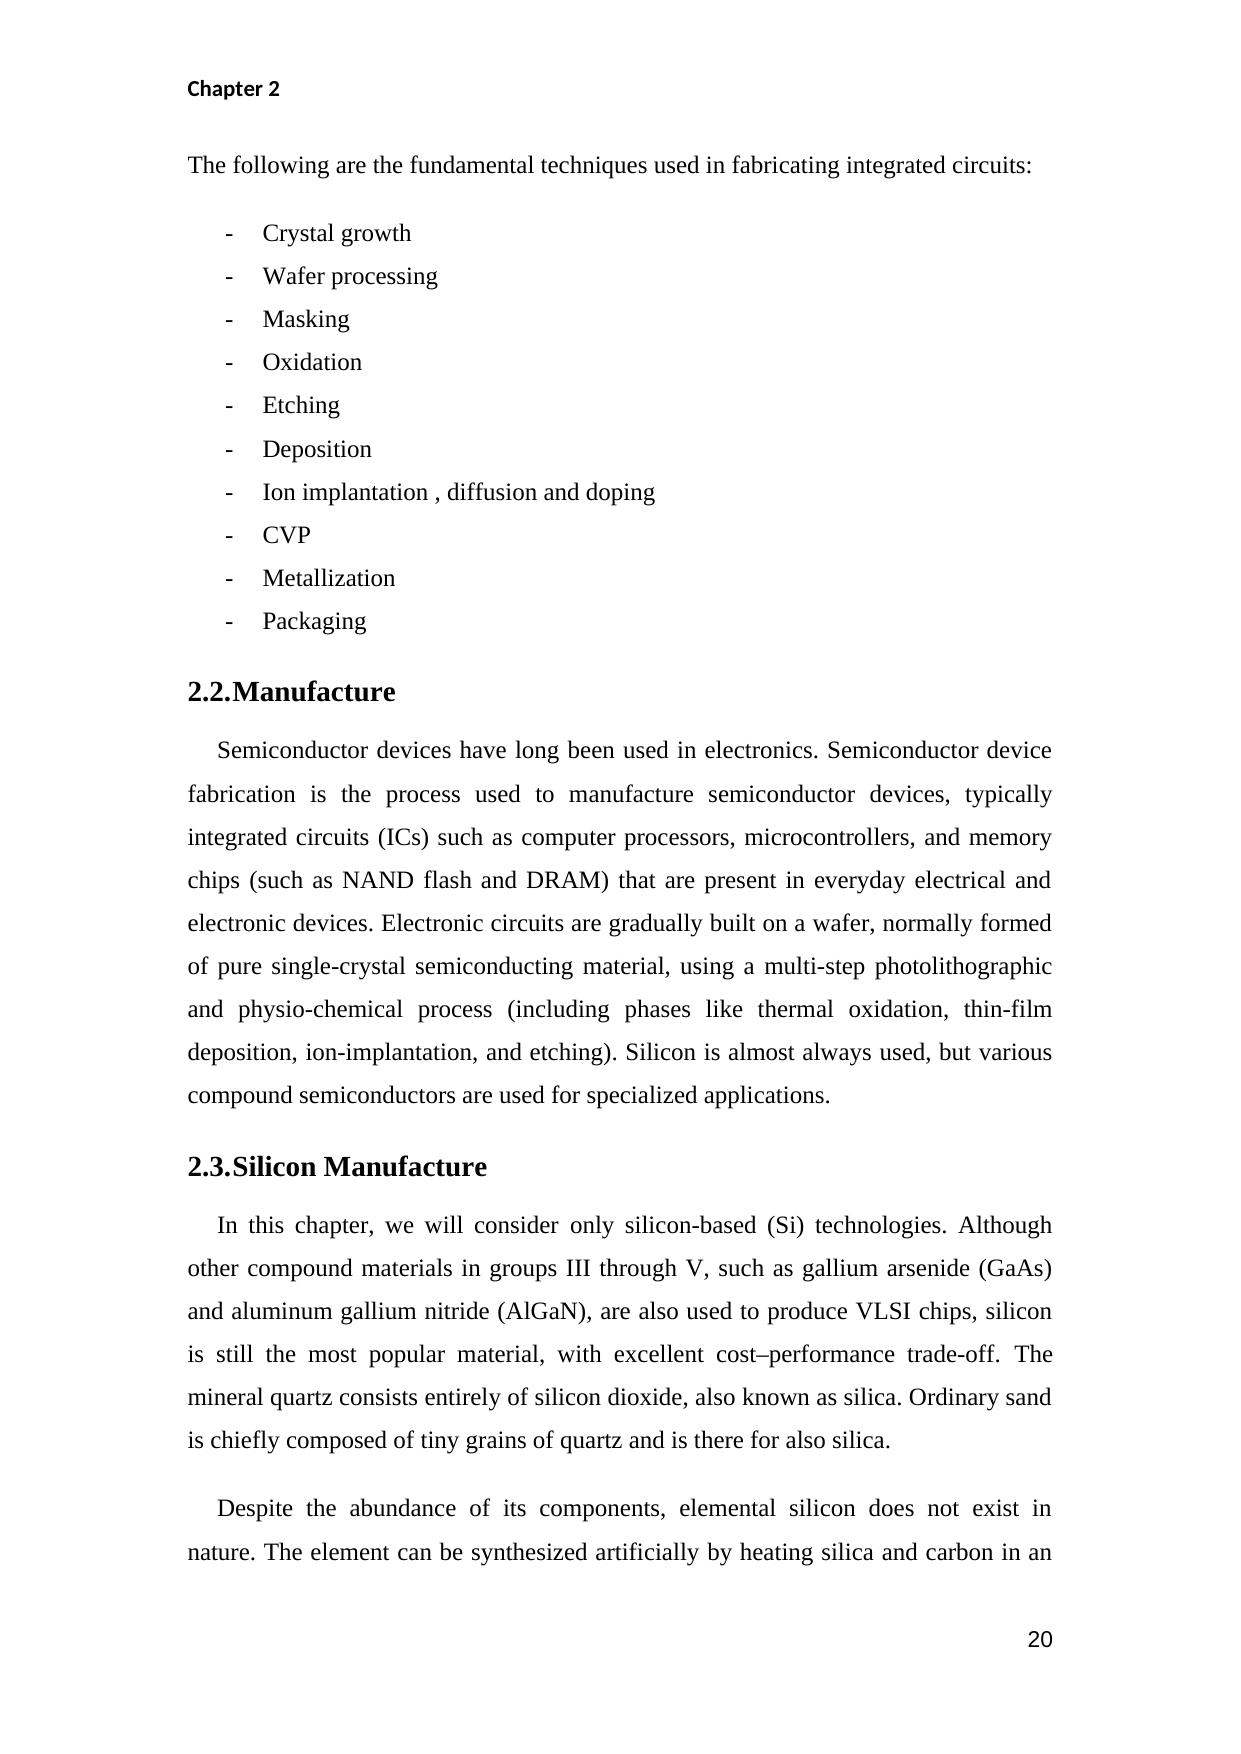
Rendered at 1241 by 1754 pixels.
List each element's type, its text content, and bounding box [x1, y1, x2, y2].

list Crystal growth [225, 218, 1053, 247]
text Semiconductor devices have long been used in electronics. Semiconductor device fabrication is the process used to manufacture semiconductor devices, typically integrated circuits (ICs) such as computer processors, microcontrollers, and memory chips (such as NAND flash and DRAM) that are present in everyday electrical and electronic devices. Electronic circuits are gradually built on a wafer, normally formed of pure single-crystal semiconducting material, using a multi-step photolithographic and physio-chemical process (including phases like thermal oxidation, thin-film deposition, ion-implantation, and etching). Silicon is almost always used, but various compound semiconductors are used for specialized applications. [187, 736, 1053, 1109]
list Ion implantation , diffusion and doping [225, 477, 1053, 506]
list Deposition [225, 434, 1053, 462]
list Etching [225, 391, 1053, 419]
list Metallization [225, 563, 1053, 592]
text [187, 1493, 1053, 1565]
text The following are the fundamental techniques used in fabricating integrated circuits: [187, 150, 1053, 179]
list Wafer processing [225, 261, 1053, 290]
list CVP [225, 520, 1053, 549]
list Oxidation [225, 347, 1053, 376]
list Masking [225, 304, 1053, 333]
list Packaging [225, 606, 1053, 635]
subtitle Manufacture [187, 674, 1053, 708]
text In this chapter, we will consider only silicon-based (Si) technologies. Although other compound materials in groups III through V, such as gallium arsenide (GaAs) and aluminum gallium nitride (AlGaN), are also used to produce VLSI chips, silicon is still the most popular material, with excellent cost–performance trade-off. The mineral quartz consists entirely of silicon dioxide, also known as silica. Ordinary sand is chiefly composed of tiny grains of quartz and is there for also silica. [187, 1210, 1053, 1454]
subtitle Silicon Manufacture [187, 1149, 1053, 1182]
